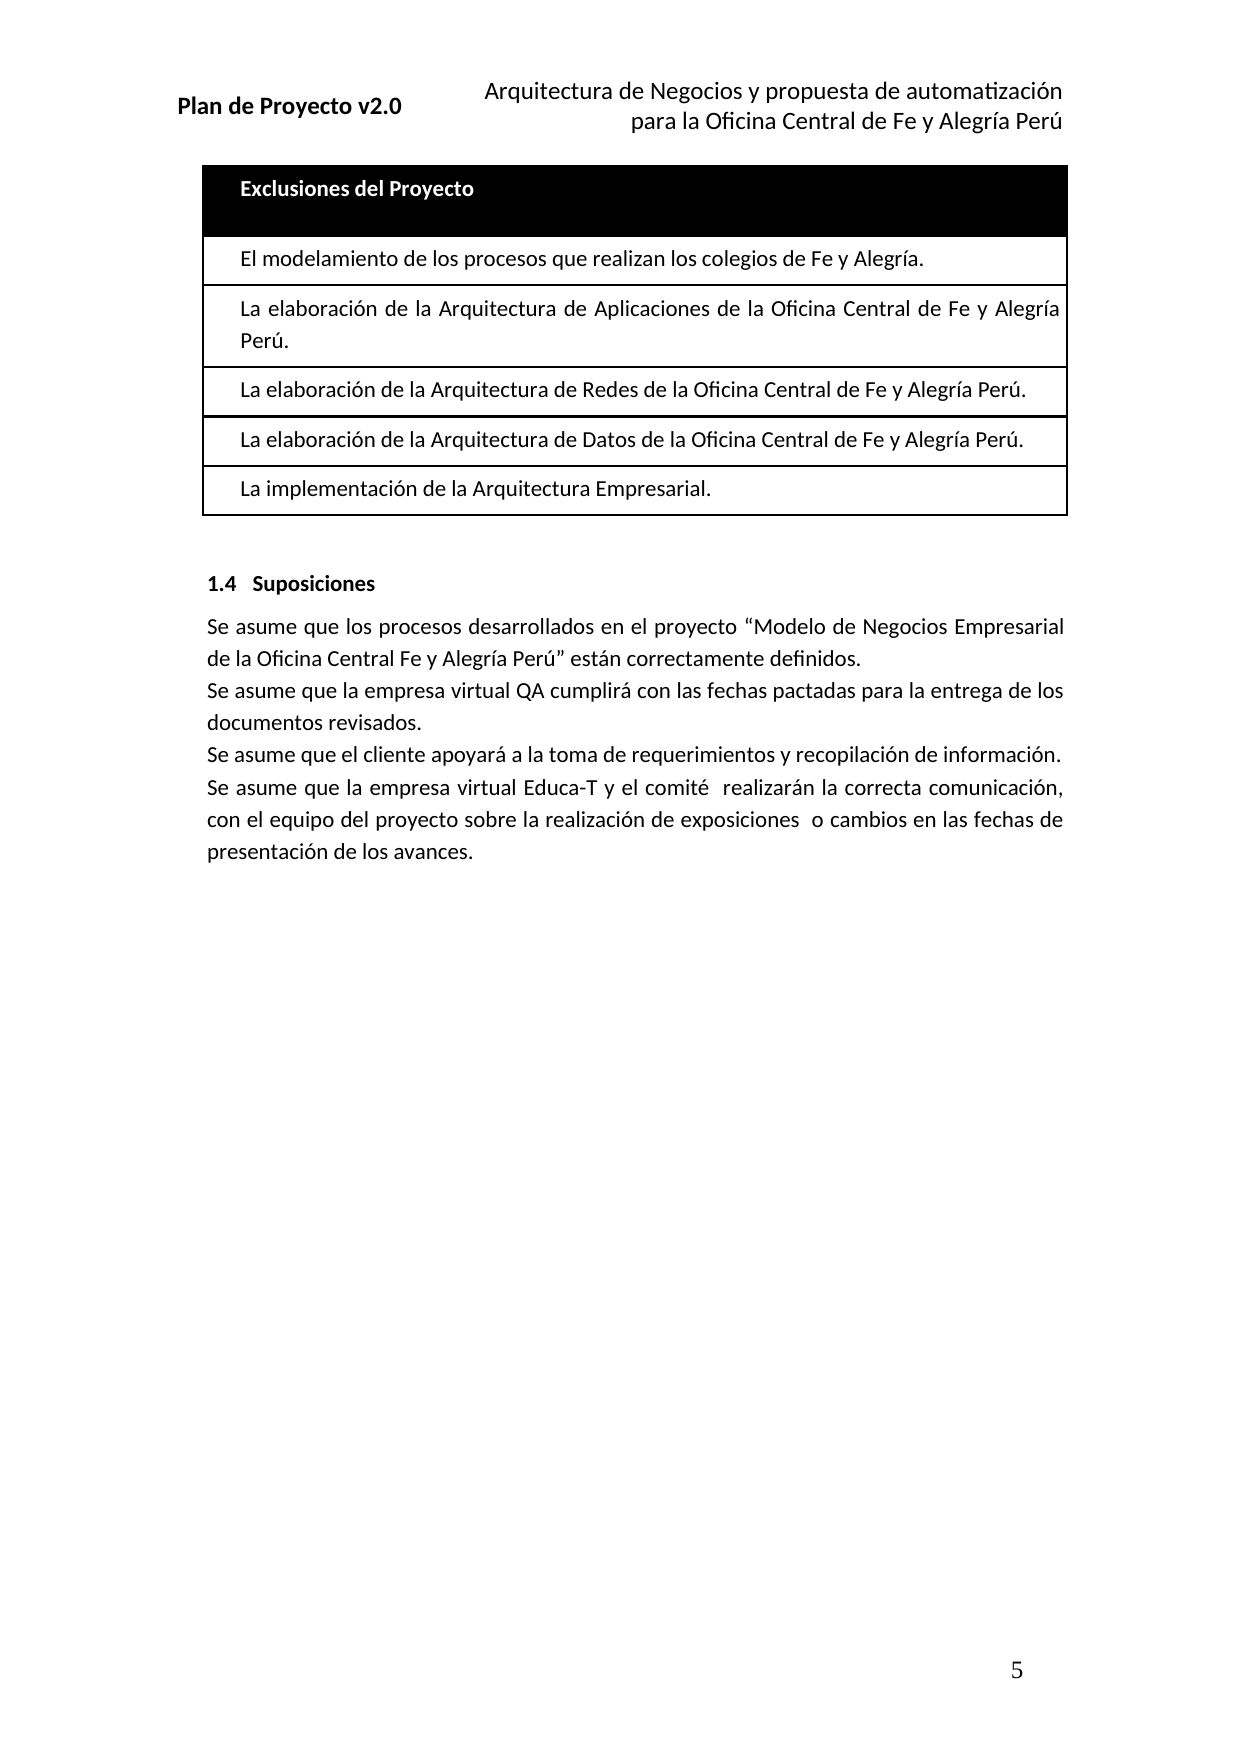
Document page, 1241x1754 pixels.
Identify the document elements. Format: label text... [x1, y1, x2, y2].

text Se asume que los procesos desarrollados en el proyecto “Modelo de Negocios Empresarial de la Oficina Central Fe y Alegría Perú” están correctamente definidos. [207, 612, 1065, 672]
table_cell La implementación de la Arquitectura Empresarial. [204, 467, 1066, 514]
table_cell La elaboración de la Arquitectura de Datos de la Oficina Central de Fe y Alegría Perú. [204, 418, 1066, 465]
text 1.4 Suposiciones [207, 569, 1065, 597]
table_header Exclusiones del Proyecto [204, 167, 1066, 235]
table_cell La elaboración de la Arquitectura de Aplicaciones de la Oficina Central de Fe y Alegría Perú. [204, 286, 1066, 366]
text Se asume que el cliente apoyará a la toma de requerimientos y recopilación de información. [207, 741, 1065, 768]
table_cell El modelamiento de los procesos que realizan los colegios de Fe y Alegría. [204, 237, 1066, 284]
table_cell La elaboración de la Arquitectura de Redes de la Oficina Central de Fe y Alegría Perú. [204, 368, 1066, 415]
text Se asume que la empresa virtual Educa-T y el comité realizarán la correcta comunicación, con el equipo del proyecto sobre la realización de exposiciones o cambios en las fechas de presentación de los avances. [207, 773, 1065, 865]
text Se asume que la empresa virtual QA cumplirá con las fechas pactadas para la entrega de los documentos revisados. [207, 676, 1065, 736]
